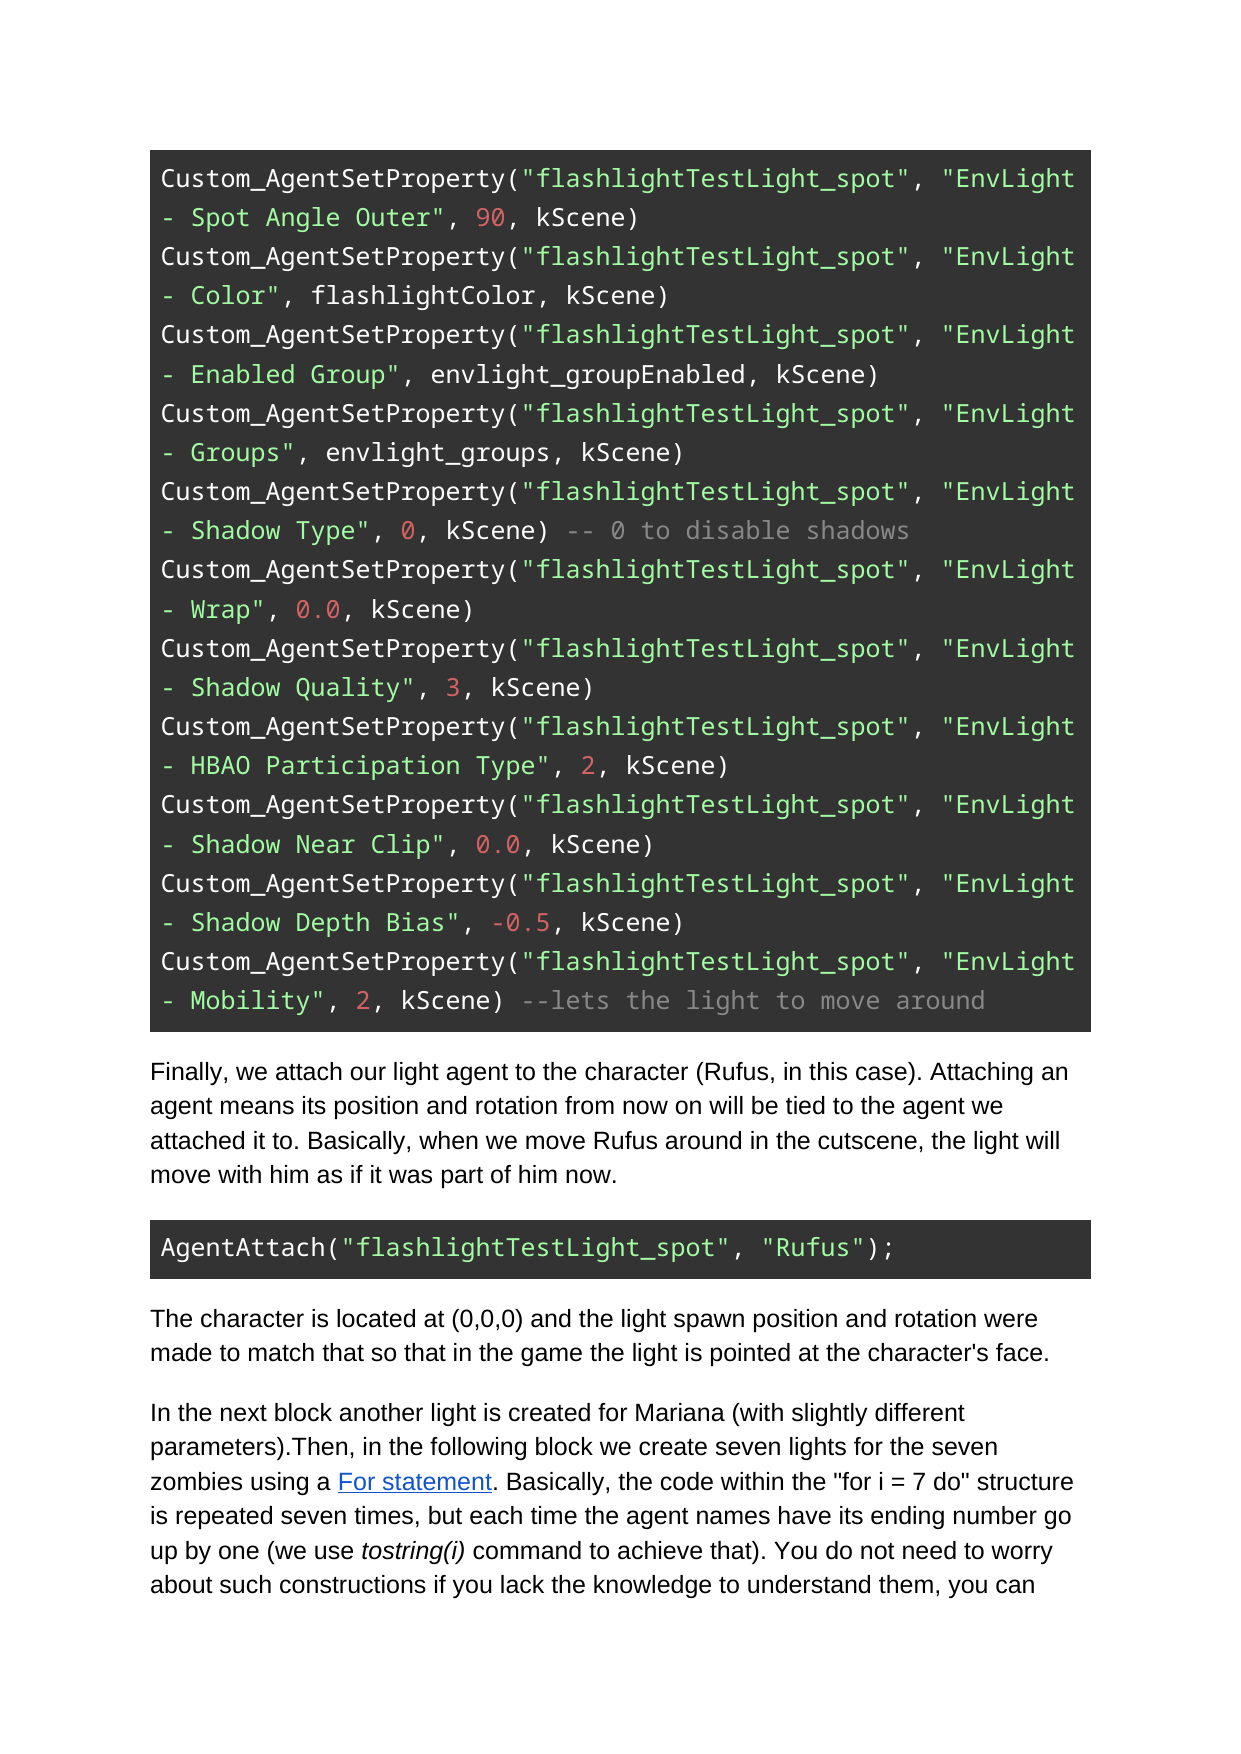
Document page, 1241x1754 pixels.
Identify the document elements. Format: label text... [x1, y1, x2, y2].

text Finally, we attach our light agent to the character (Rufus, in this case). Attaching an agent means its position and rotation from now on will be tied to the agent we attached it to. Basically, when we move Rufus around in the cutscene, the light will move with him as if it was part of him now. [150, 1057, 1090, 1189]
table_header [150, 150, 1091, 1032]
text The character is located at (0,0,0) and the light spawn position and rotation were made to match that so that in the game the light is pointed at the character's face. [150, 1304, 1090, 1367]
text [150, 1398, 1090, 1599]
table_header AgentAttach("flashlightTestLight_spot", "Rufus"); [150, 1220, 1091, 1279]
